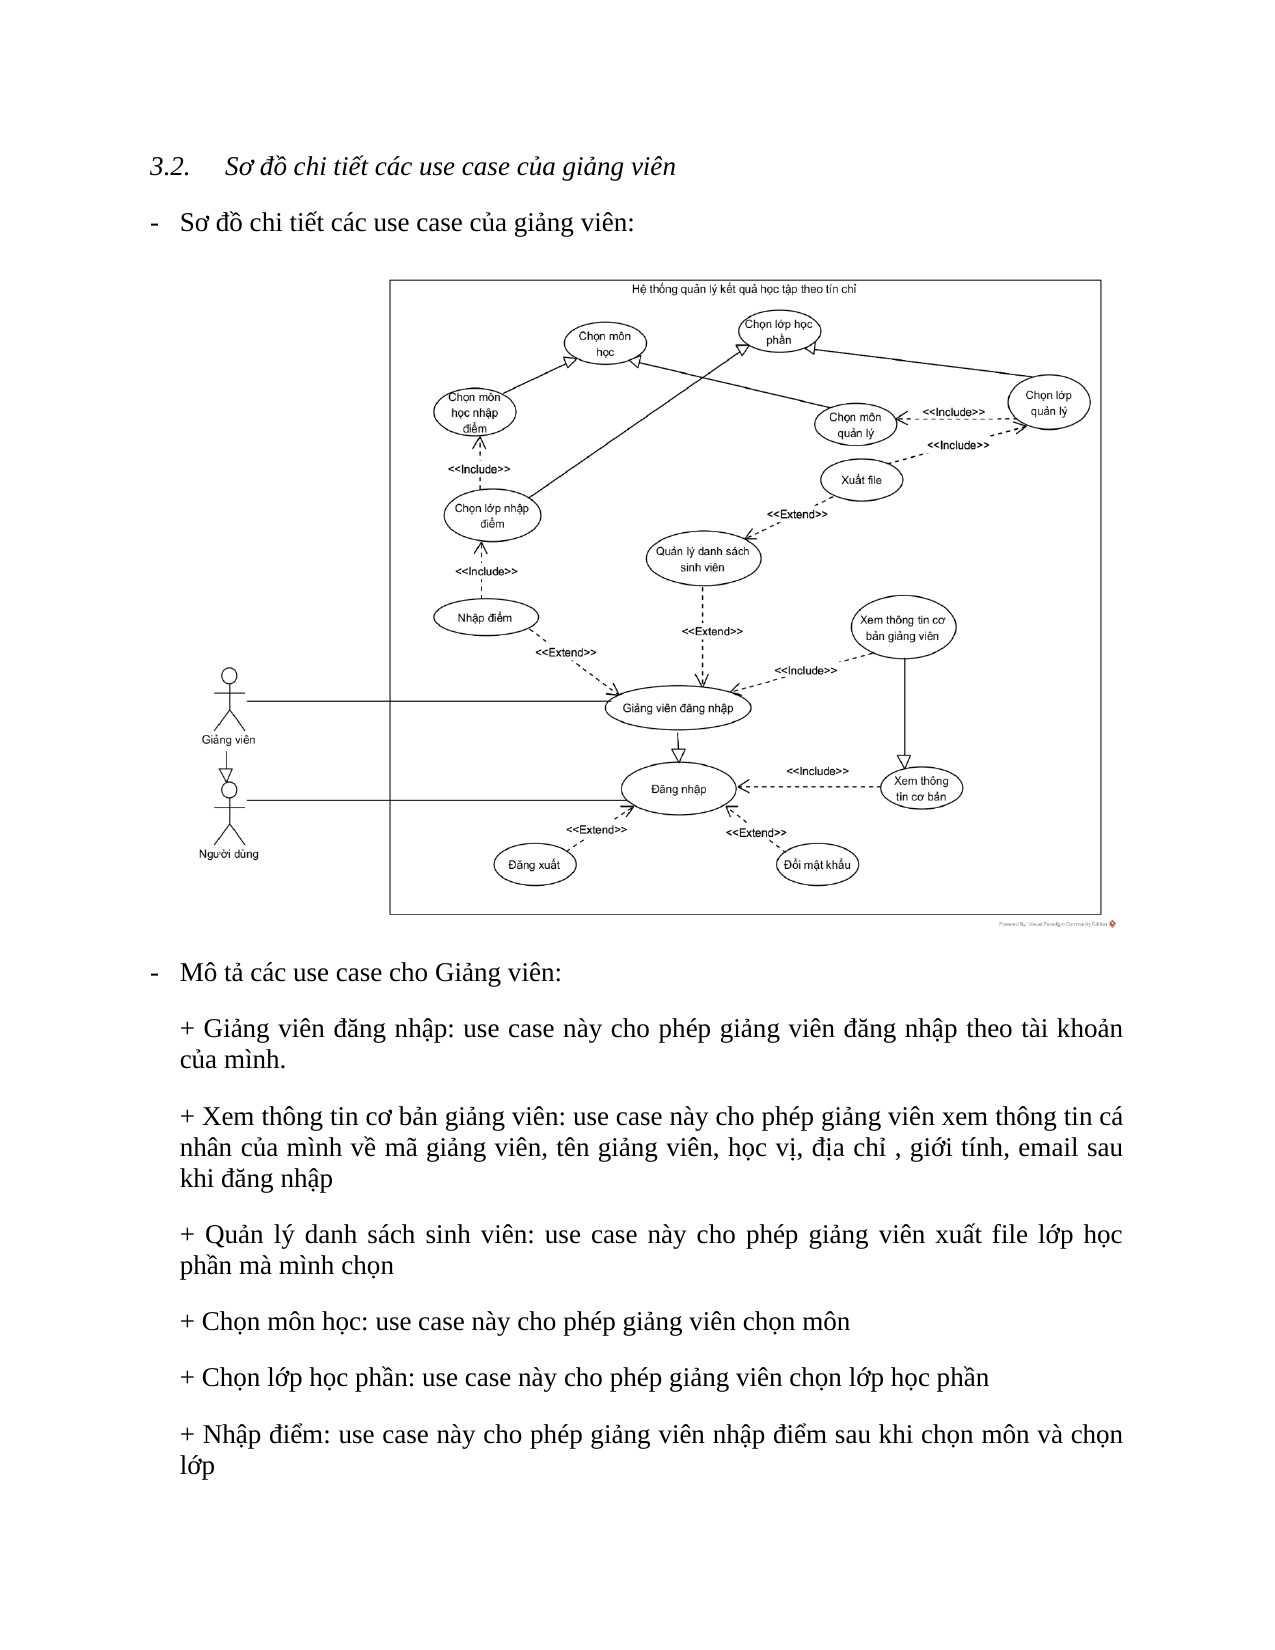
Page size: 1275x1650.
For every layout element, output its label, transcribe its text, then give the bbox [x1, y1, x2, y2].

text + Xem thông tin cơ bản giảng viên: use case này cho phép giảng viên xem thông tin cá nhân của mình về mã giảng viên, tên giảng viên, học vị, địa chỉ , giới tính, email sau khi đăng nhập [179, 1100, 1125, 1193]
list Mô tả các use case cho Giảng viên: [150, 956, 1125, 987]
picture [179, 262, 1118, 932]
text + Chọn lớp học phần: use case này cho phép giảng viên chọn lớp học phần [179, 1362, 1125, 1393]
text + Quản lý danh sách sinh viên: use case này cho phép giảng viên xuất file lớp học phần mà mình chọn [179, 1218, 1125, 1280]
list Sơ đồ chi tiết các use case của giảng viên [150, 150, 1125, 181]
text + Chọn môn học: use case này cho phép giảng viên chọn môn [179, 1305, 1125, 1337]
text + Giảng viên đăng nhập: use case này cho phép giảng viên đăng nhập theo tài khoản của mình. [179, 1012, 1125, 1075]
list Sơ đồ chi tiết các use case của giảng viên: [150, 206, 1125, 237]
text + Nhập điểm: use case này cho phép giảng viên nhập điểm sau khi chọn môn và chọn lớp [179, 1418, 1125, 1480]
